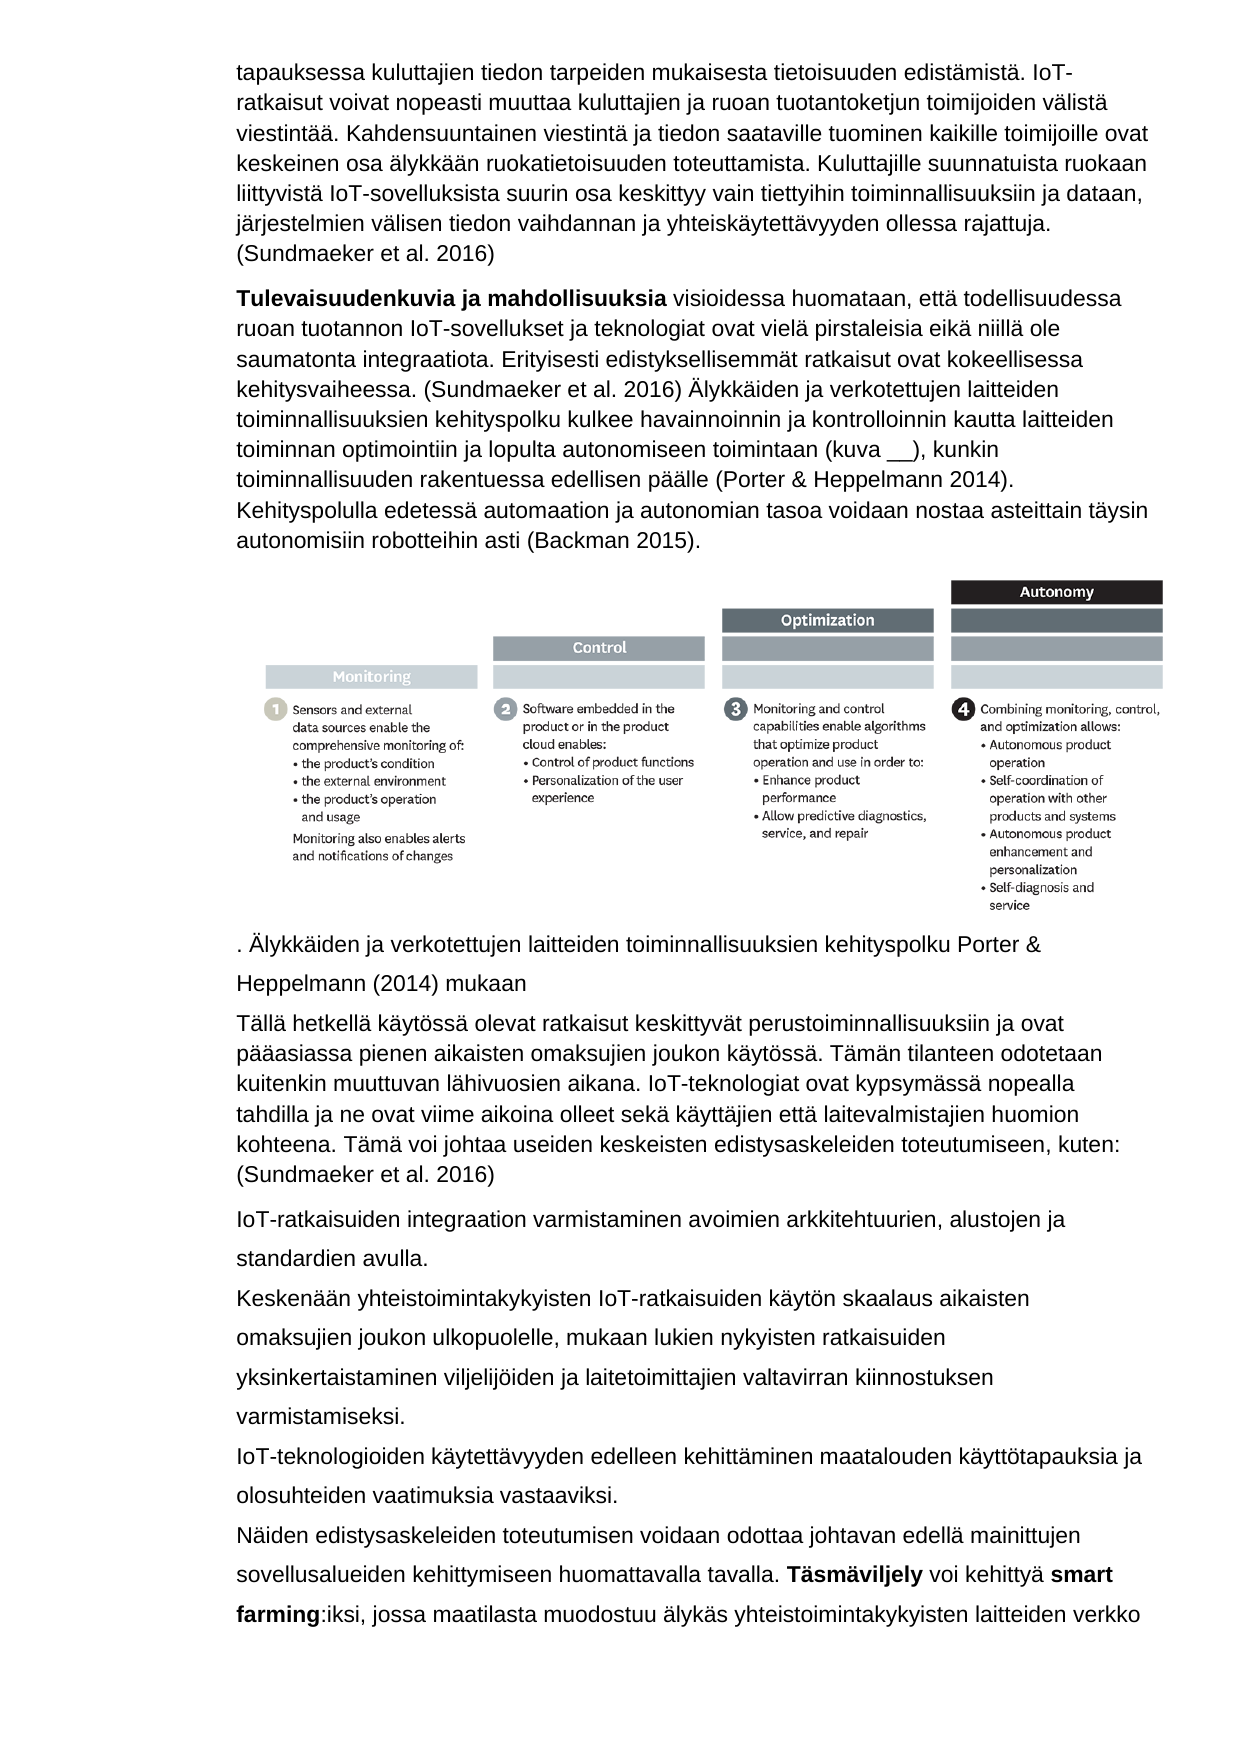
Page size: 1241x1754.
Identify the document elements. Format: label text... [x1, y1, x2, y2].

text Tulevaisuudenkuvia ja mahdollisuuksia visioidessa huomataan, että todellisuudessa ruoan tuotannon IoT-sovellukset ja teknologiat ovat vielä pirstaleisia eikä niillä ole saumatonta integraatiota. Erityisesti edistyksellisemmät ratkaisut ovat kokeellisessa kehitysvaiheessa. (Sundmaeker et al. 2016) Älykkäiden ja verkotettujen laitteiden toiminnallisuuksien kehityspolku kulkee havainnoinnin ja kontrolloinnin kautta laitteiden toiminnan optimointiin ja lopulta autonomiseen toimintaan (kuva __), kunkin toiminnallisuuden rakentuessa edellisen päälle (Porter & Heppelmann 2014). Kehityspolulla edetessä automaation ja autonomian tasoa voidaan nostaa asteittain täysin autonomisiin robotteihin asti (Backman 2015). [236, 285, 1152, 553]
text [236, 59, 1152, 267]
text Tällä hetkellä käytössä olevat ratkaisut keskittyvät perustoiminnallisuuksiin ja ovat pääasiassa pienen aikaisten omaksujien joukon käytössä. Tämän tilanteen odotetaan kuitenkin muuttuvan lähivuosien aikana. IoT-teknologiat ovat kypsymässä nopealla tahdilla ja ne ovat viime aikoina olleet sekä käyttäjien että laitevalmistajien huomion kohteena. Tämä voi johtaa useiden keskeisten edistysaskeleiden toteutumiseen, kuten: (Sundmaeker et al. 2016) [236, 1010, 1152, 1187]
picture [255, 571, 1171, 918]
